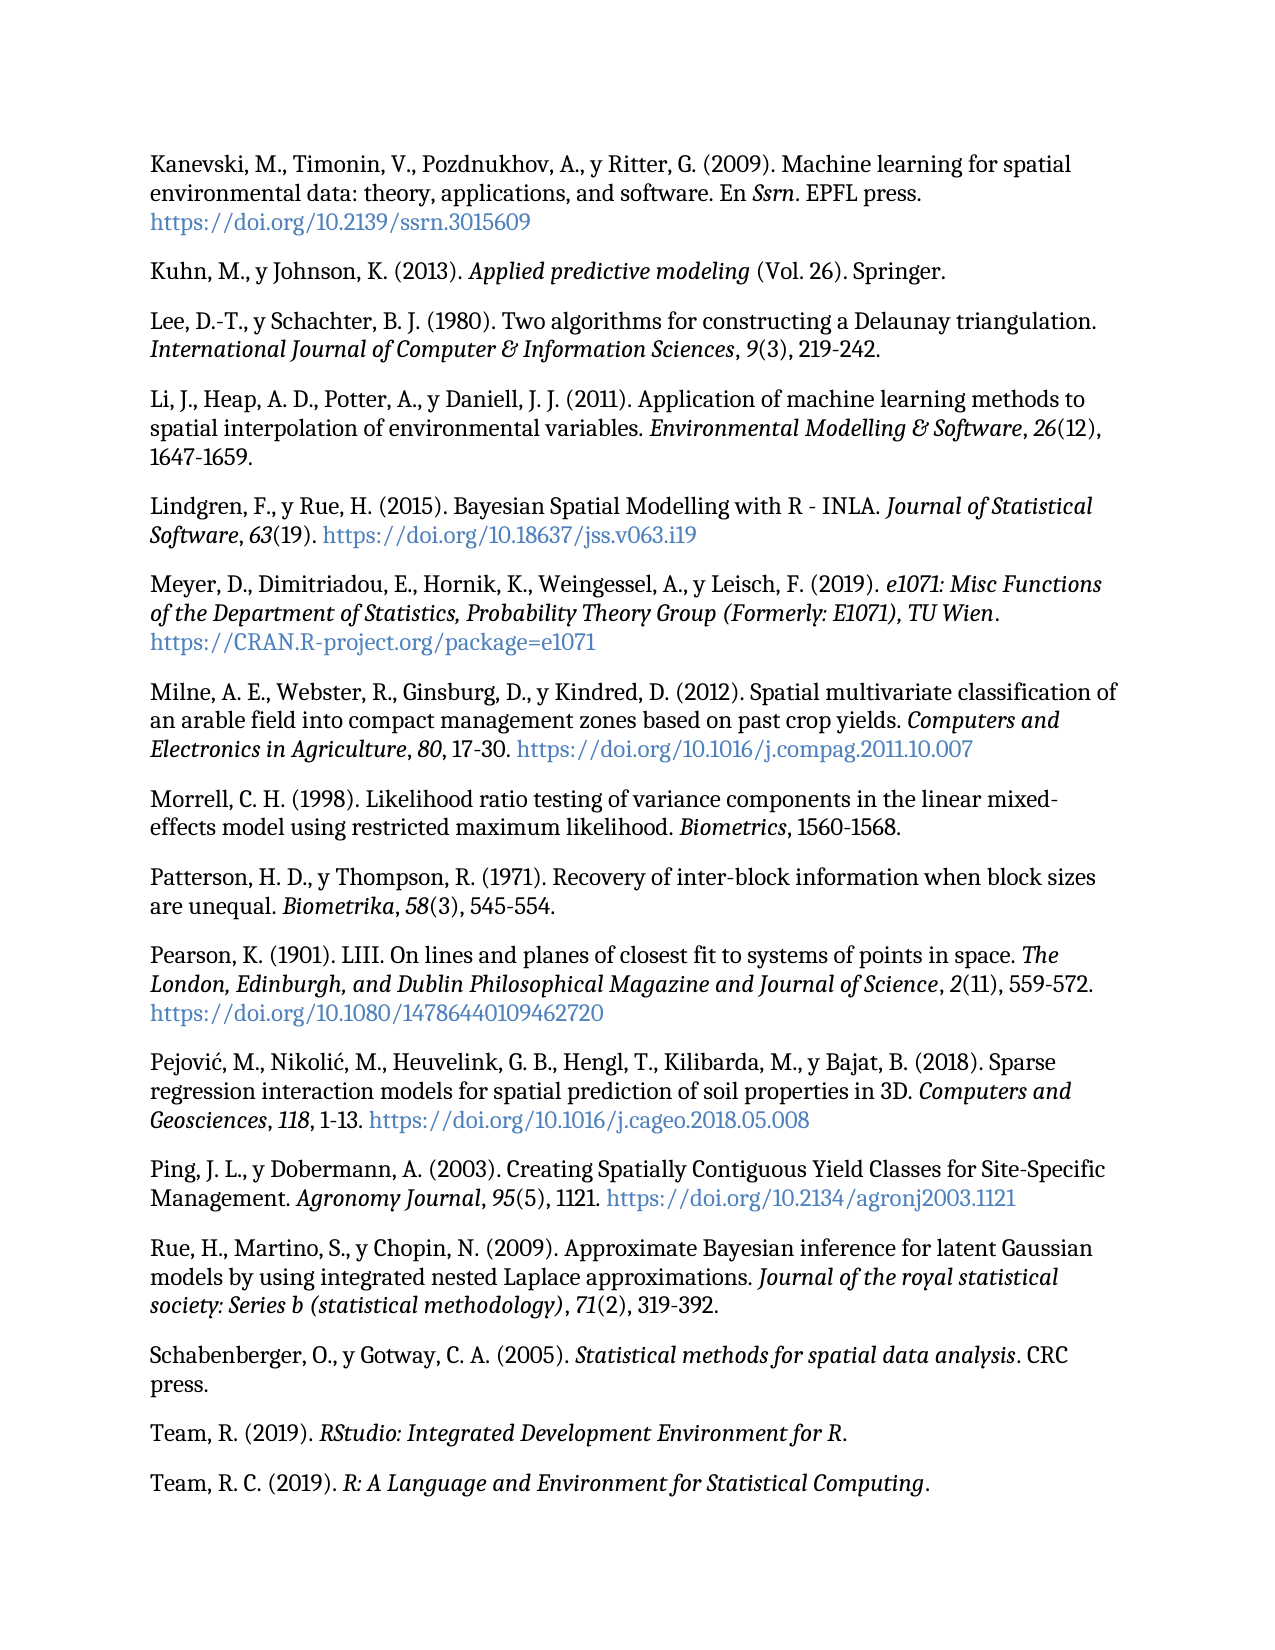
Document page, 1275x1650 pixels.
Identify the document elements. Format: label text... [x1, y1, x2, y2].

text Pejović, M., Nikolić, M., Heuvelink, G. B., Hengl, T., Kilibarda, M., y Bajat, B. (2018). Sparse regression interaction models for spatial prediction of soil properties in 3D. Computers and Geosciences, 118, 1-13. https://doi.org/10.1016/j.cageo.2018.05.008 [150, 1048, 1125, 1134]
text Team, R. C. (2019). R: A Language and Environment for Statistical Computing. [150, 1469, 1125, 1497]
text Meyer, D., Dimitriadou, E., Hornik, K., Weingessel, A., y Leisch, F. (2019). e1071: Misc Functions of the Department of Statistics, Probability Theory Group (Formerly: E1071), TU Wien. https://CRAN.R-project.org/package=e1071 [150, 570, 1125, 657]
text Kuhn, M., y Johnson, K. (2013). Applied predictive modeling (Vol. 26). Springer. [150, 257, 1125, 286]
text Rue, H., Martino, S., y Chopin, N. (2009). Approximate Bayesian inference for latent Gaussian models by using integrated nested Laplace approximations. Journal of the royal statistical society: Series b (statistical methodology), 71(2), 319-392. [150, 1234, 1125, 1320]
text Team, R. (2019). RStudio: Integrated Development Environment for R. [150, 1419, 1125, 1448]
text Kanevski, M., Timonin, V., Pozdnukhov, A., y Ritter, G. (2009). Machine learning for spatial environmental data: theory, applications, and software. En Ssrn. EPFL press. https://doi.org/10.2139/ssrn.3015609 [150, 150, 1125, 236]
text Li, J., Heap, A. D., Potter, A., y Daniell, J. J. (2011). Application of machine learning methods to spatial interpolation of environmental variables. Environmental Modelling & Software, 26(12), 1647-1659. [150, 385, 1125, 471]
text Ping, J. L., y Dobermann, A. (2003). Creating Spatially Contiguous Yield Classes for Site-Specific Management. Agronomy Journal, 95(5), 1121. https://doi.org/10.2134/agronj2003.1121 [150, 1155, 1125, 1213]
text Pearson, K. (1901). LIII. On lines and planes of closest fit to systems of points in space. The London, Edinburgh, and Dublin Philosophical Magazine and Journal of Science, 2(11), 559-572. https://doi.org/10.1080/14786440109462720 [150, 941, 1125, 1027]
text Morrell, C. H. (1998). Likelihood ratio testing of variance components in the linear mixed-effects model using restricted maximum likelihood. Biometrics, 1560-1568. [150, 784, 1125, 842]
text Schabenberger, O., y Gotway, C. A. (2005). Statistical methods for spatial data analysis. CRC press. [150, 1341, 1125, 1398]
text Lee, D.-T., y Schachter, B. J. (1980). Two algorithms for constructing a Delaunay triangulation. International Journal of Computer & Information Sciences, 9(3), 219-242. [150, 307, 1125, 364]
text Milne, A. E., Webster, R., Ginsburg, D., y Kindred, D. (2012). Spatial multivariate classification of an arable field into compact management zones based on past crop yields. Computers and Electronics in Agriculture, 80, 17-30. https://doi.org/10.1016/j.compag.2011.10.007 [150, 677, 1125, 764]
text Lindgren, F., y Rue, H. (2015). Bayesian Spatial Modelling with R - INLA. Journal of Statistical Software, 63(19). https://doi.org/10.18637/jss.v063.i19 [150, 492, 1125, 549]
text Patterson, H. D., y Thompson, R. (1971). Recovery of inter-block information when block sizes are unequal. Biometrika, 58(3), 545-554. [150, 863, 1125, 920]
